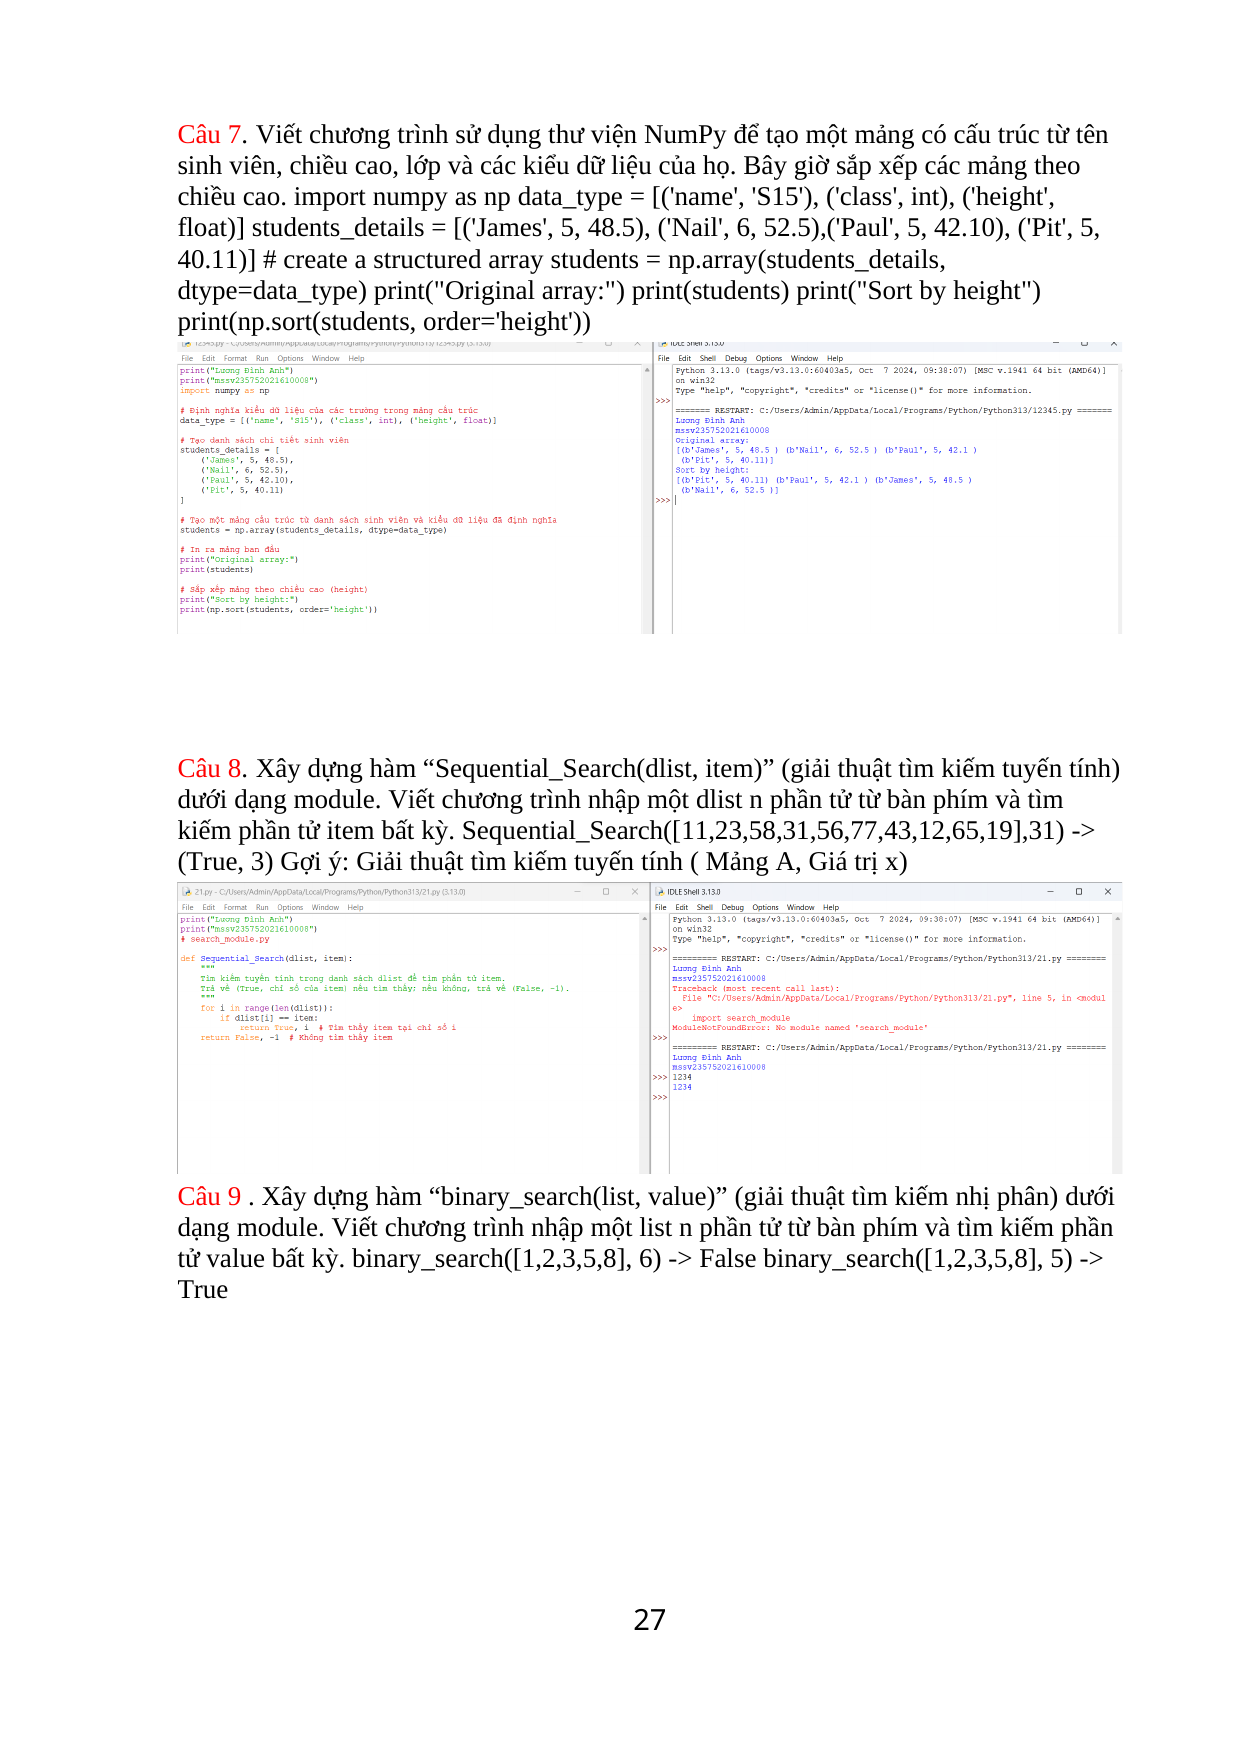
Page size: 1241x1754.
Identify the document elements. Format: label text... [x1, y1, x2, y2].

text Câu 8. Xây dựng hàm “Sequential_Search(dlist, item)” (giải thuật tìm kiếm tuyến tính) dưới dạng module. Viết chương trình nhập một dlist n phần tử từ bàn phím và tìm kiếm phần tử item bất kỳ. Sequential_Search([11,23,58,31,56,77,43,12,65,19],31) -> (True, 3) Gợi ý: Giải thuật tìm kiếm tuyến tính ( Mảng A, Giá trị x) [177, 752, 1122, 876]
text Câu 7. Viết chương trình sử dụng thư viện NumPy để tạo một mảng có cấu trúc từ tên sinh viên, chiều cao, lớp và các kiểu dữ liệu của họ. Bây giờ sắp xếp các mảng theo chiều cao. import numpy as np data_type = [('name', 'S15'), ('class', int), ('height', float)] students_details = [('James', 5, 48.5), ('Nail', 6, 52.5),('Paul', 5, 42.10), ('Pit', 5, 40.11)] # create a structured array students = np.array(students_details, dtype=data_type) print("Original array:") print(students) print("Sort by height") print(np.sort(students, order='height')) [177, 118, 1122, 336]
picture [177, 342, 1123, 634]
picture [177, 882, 1123, 1174]
text Câu 9 . Xây dựng hàm “binary_search(list, value)” (giải thuật tìm kiếm nhị phân) dưới dạng module. Viết chương trình nhập một list n phần tử từ bàn phím và tìm kiếm phần tử value bất kỳ. binary_search([1,2,3,5,8], 6) -> False binary_search([1,2,3,5,8], 5) -> True [177, 1180, 1122, 1305]
